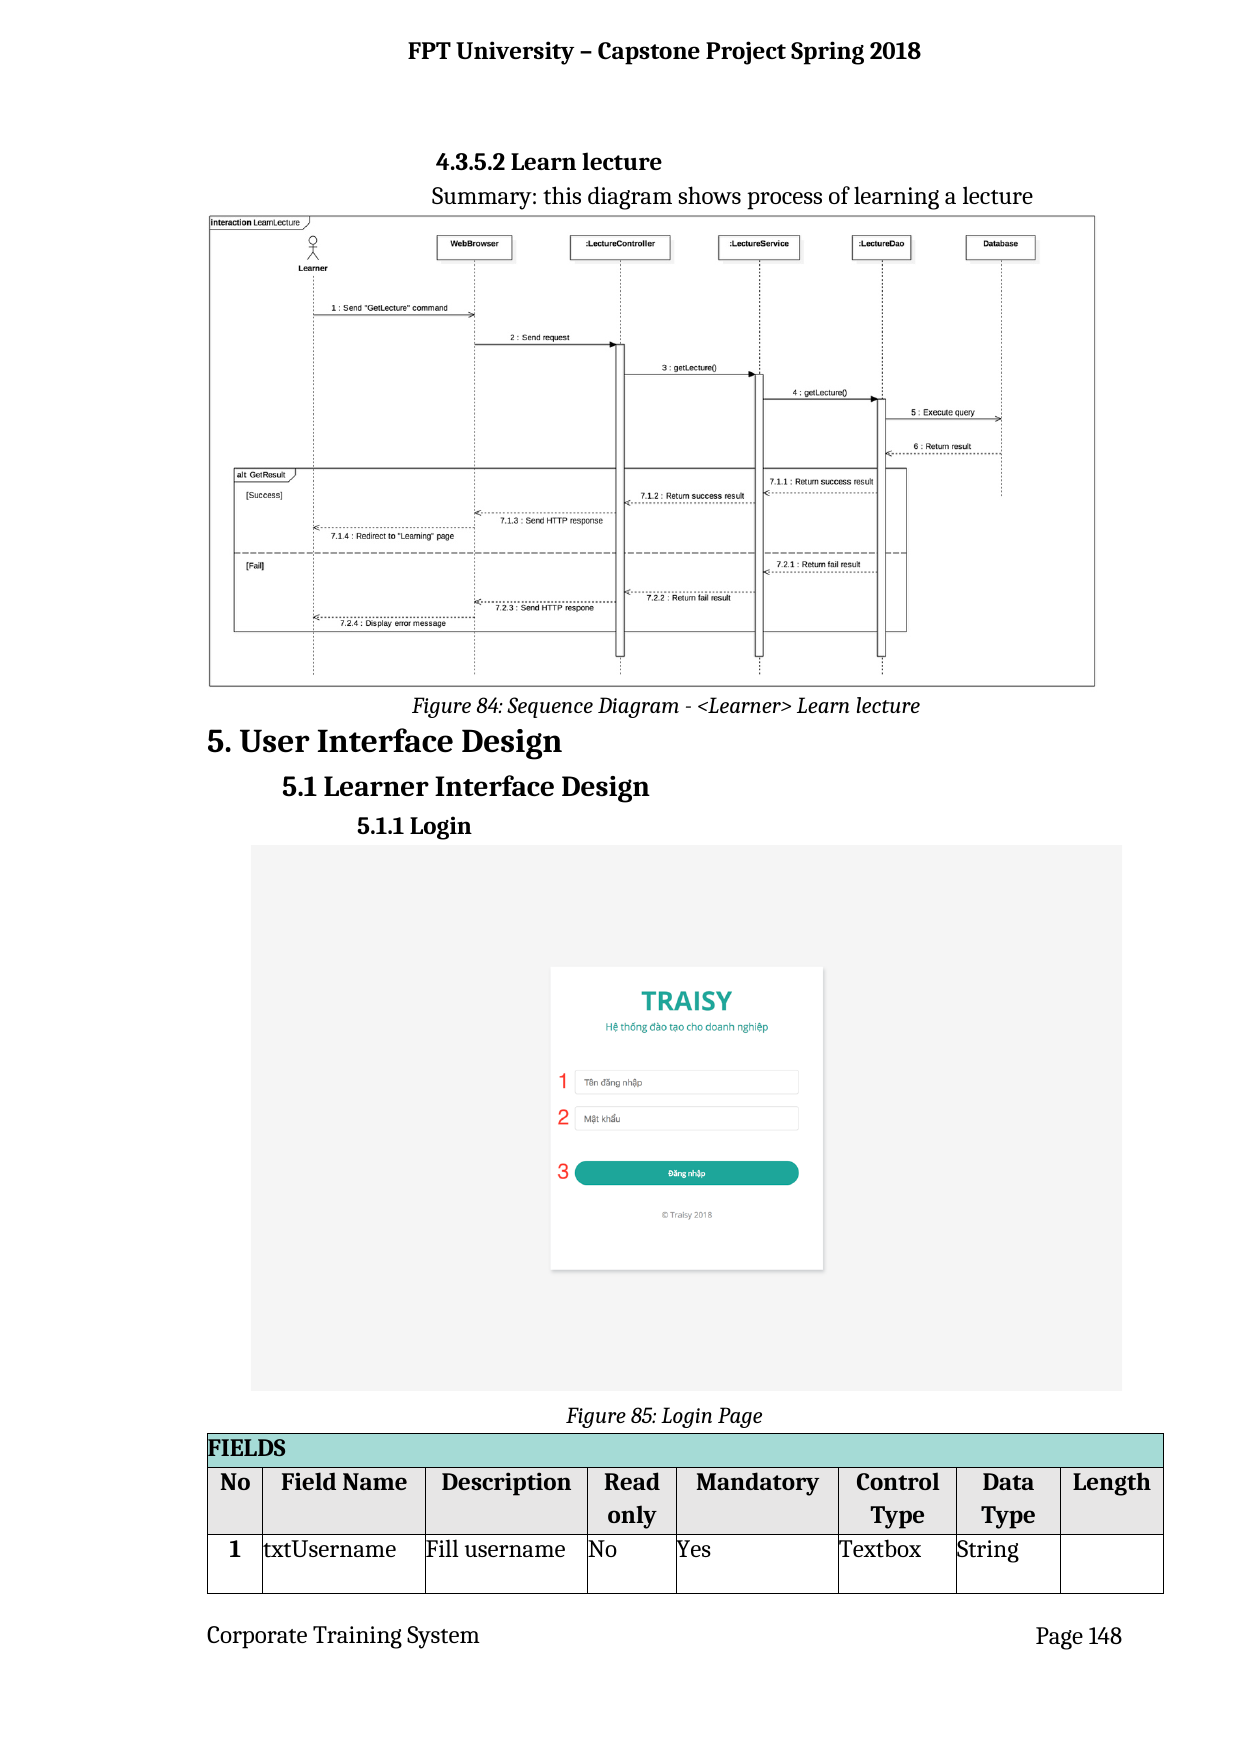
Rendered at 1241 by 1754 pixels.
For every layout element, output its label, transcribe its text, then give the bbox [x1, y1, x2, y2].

subtitle 4.3.5.2 Learn lecture [436, 148, 1124, 176]
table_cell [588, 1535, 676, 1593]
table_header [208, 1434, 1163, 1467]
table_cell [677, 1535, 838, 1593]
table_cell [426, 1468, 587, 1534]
picture [206, 210, 1122, 693]
subtitle 5.1 Learner Interface Design [282, 770, 1124, 803]
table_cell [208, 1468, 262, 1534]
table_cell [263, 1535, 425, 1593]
subtitle 5.1.1 Login [357, 812, 1124, 840]
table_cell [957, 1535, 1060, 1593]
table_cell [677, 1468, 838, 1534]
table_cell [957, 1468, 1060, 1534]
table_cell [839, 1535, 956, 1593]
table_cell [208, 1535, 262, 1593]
text Figure 84: Sequence Diagram - <Learner> Learn lecture [207, 693, 1122, 719]
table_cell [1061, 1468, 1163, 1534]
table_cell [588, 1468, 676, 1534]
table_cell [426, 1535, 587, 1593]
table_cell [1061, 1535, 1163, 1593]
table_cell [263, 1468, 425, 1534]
text Summary: this diagram shows process of learning a lecture [432, 182, 1122, 210]
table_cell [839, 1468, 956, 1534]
subtitle 5. User Interface Design [207, 723, 1124, 761]
picture [250, 845, 1123, 1391]
